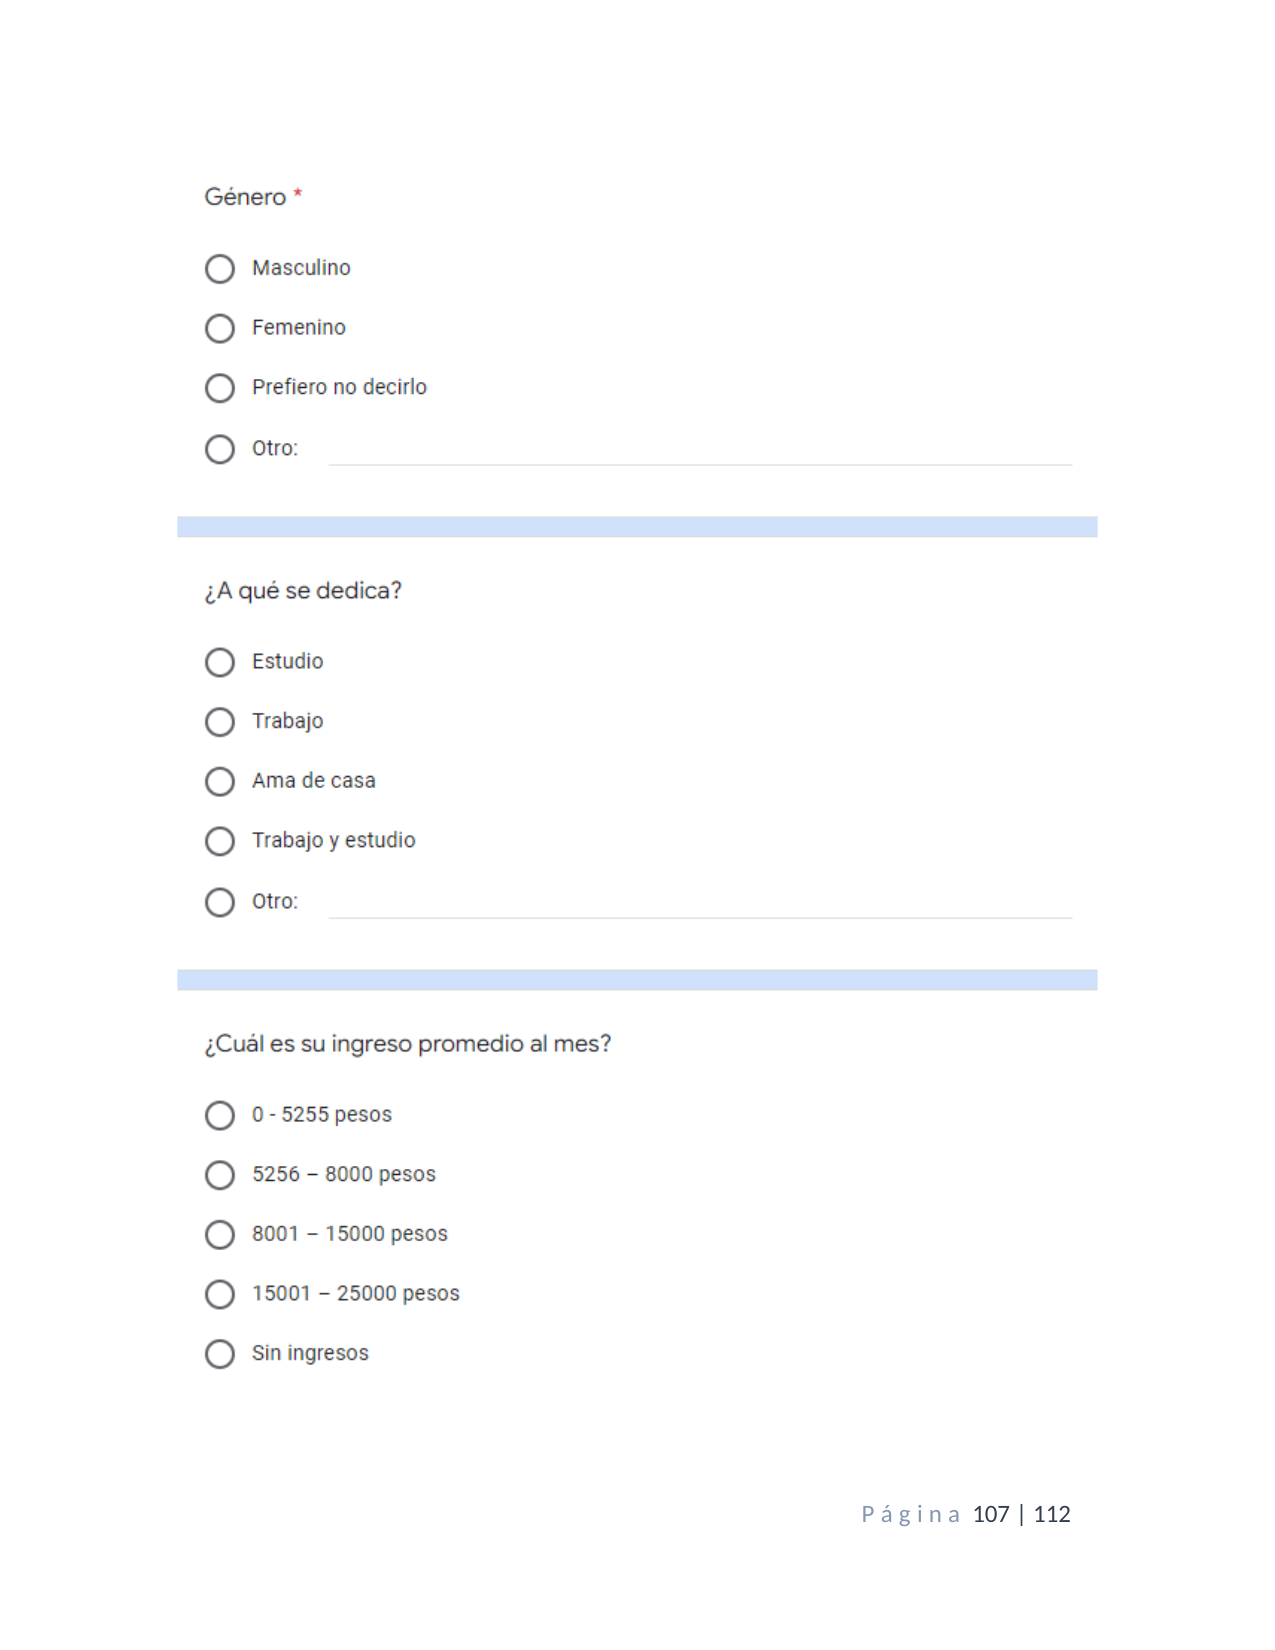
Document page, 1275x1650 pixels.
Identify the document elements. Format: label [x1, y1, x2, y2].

picture [177, 147, 1098, 1408]
